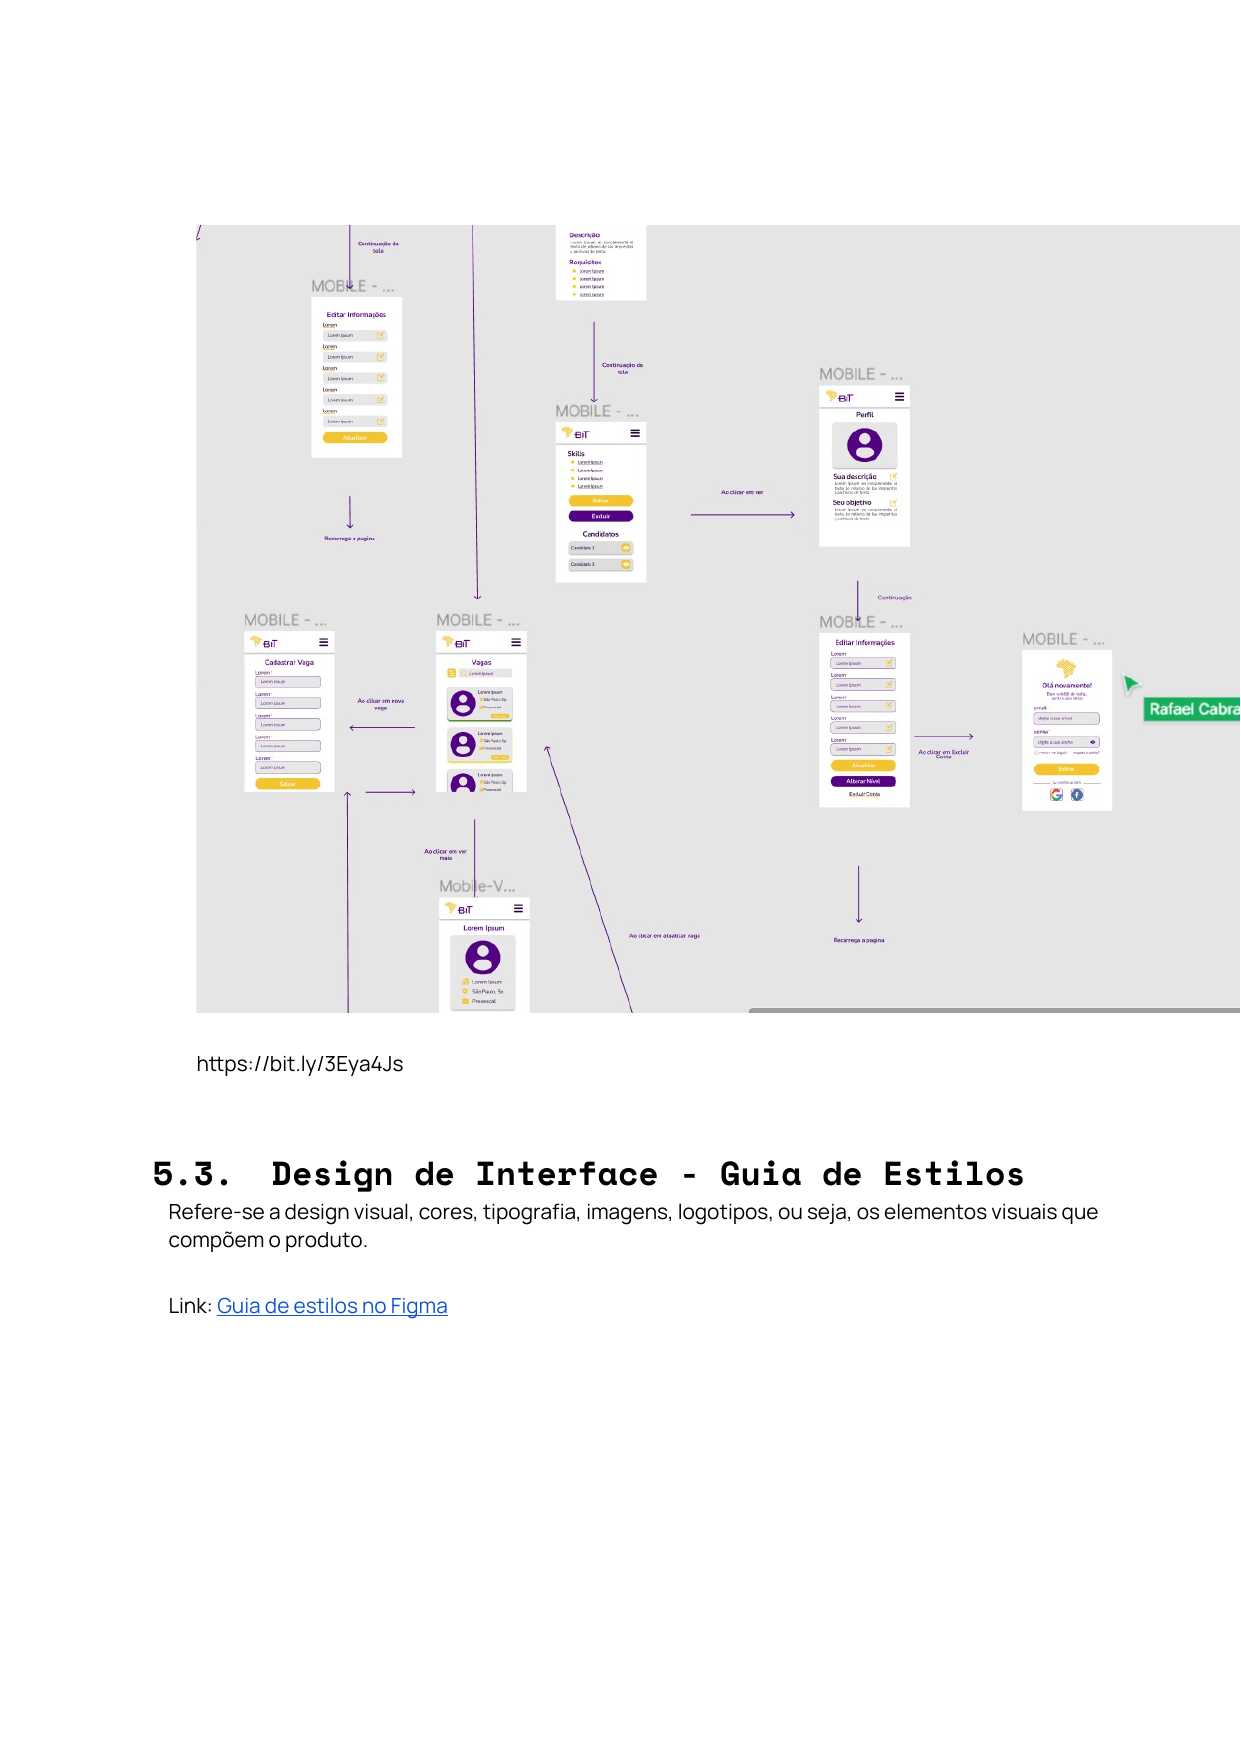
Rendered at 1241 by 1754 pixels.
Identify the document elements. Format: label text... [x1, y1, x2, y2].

text https://bit.ly/3Eya4Js [121, 1049, 1165, 1078]
subtitle Design de Interface - Guia de Estilos [234, 1148, 1165, 1197]
text Refere-se a design visual, cores, tipografia, imagens, logotipos, ou seja, os elementos visuais que compõem o produto. [168, 1197, 1165, 1254]
text Link: Guia de estilos no Figma [168, 1291, 1165, 1319]
picture [196, 225, 1240, 1013]
